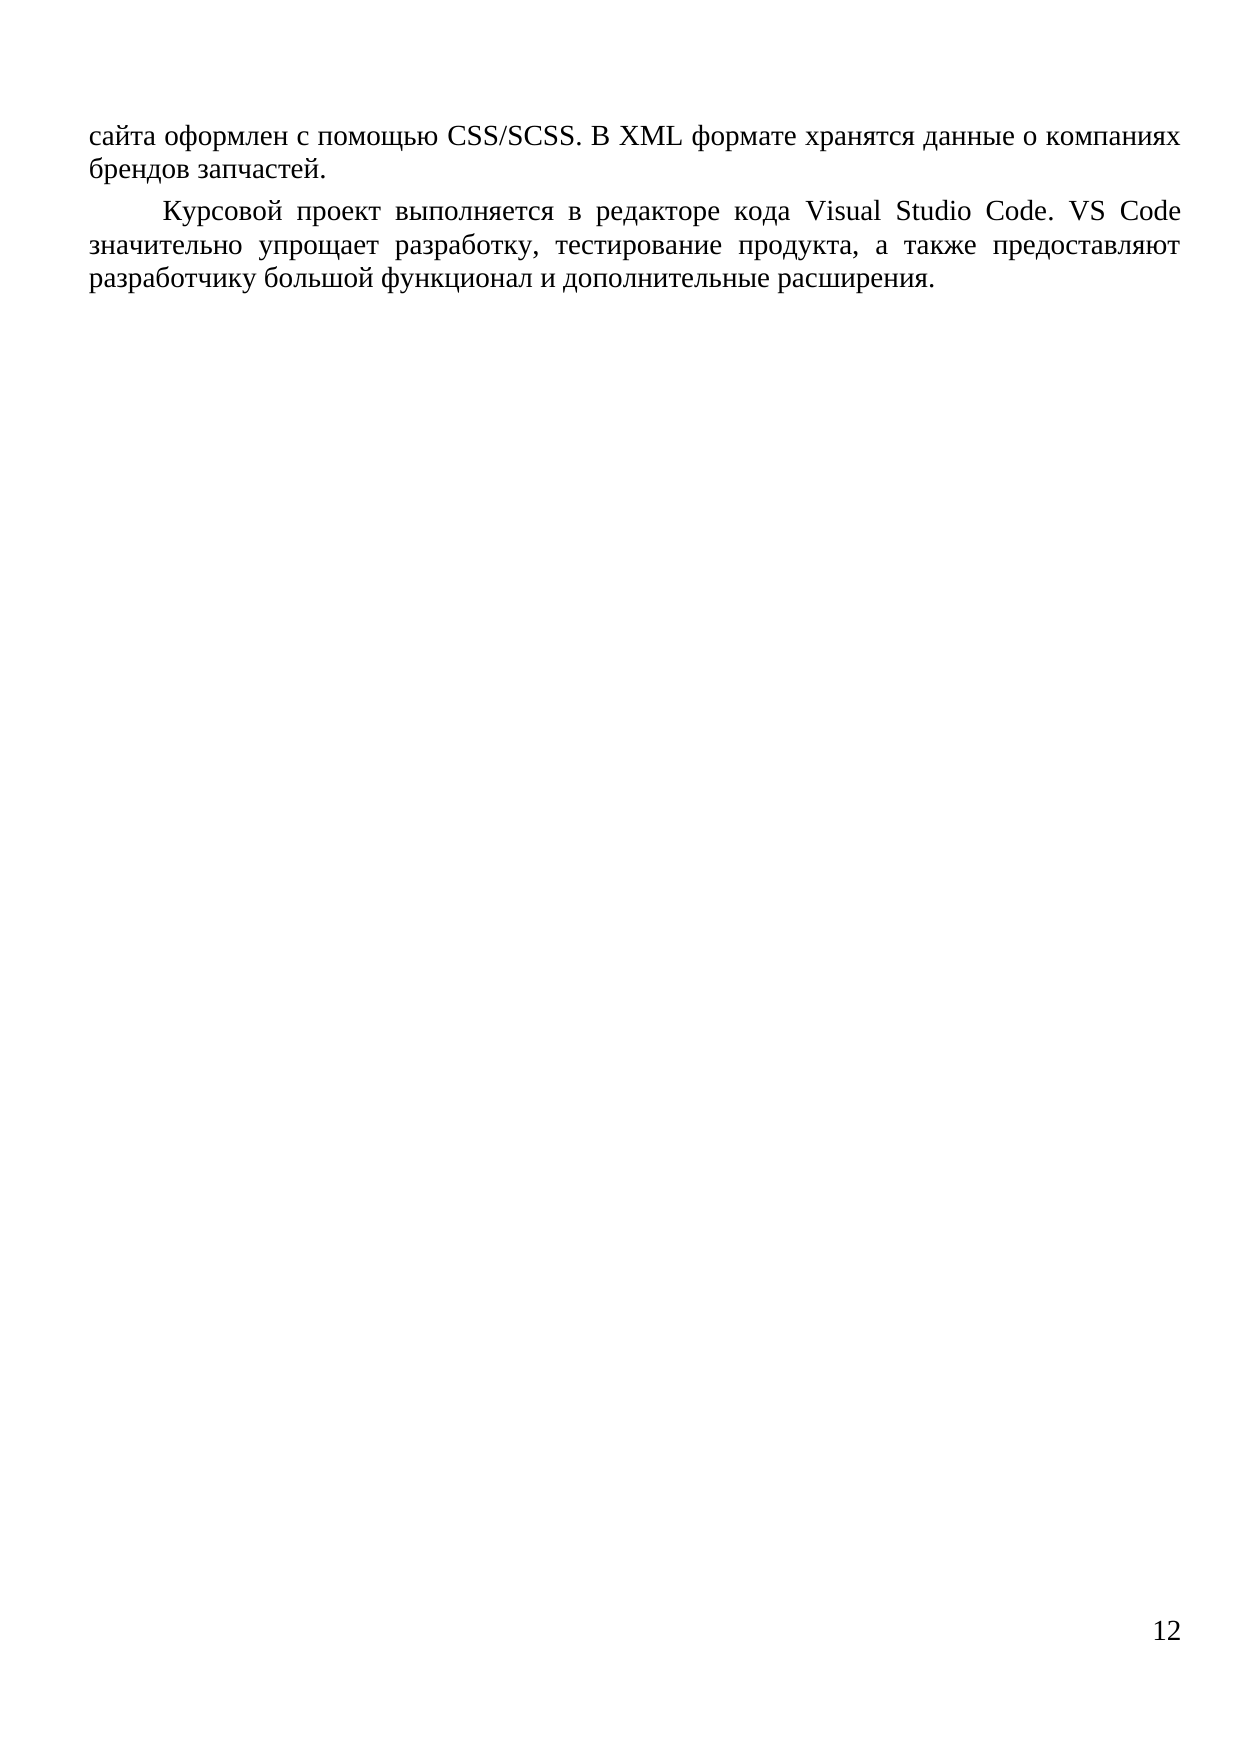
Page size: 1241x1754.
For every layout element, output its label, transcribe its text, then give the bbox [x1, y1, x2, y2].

text Курсовой проект выполняется в редакторе кода Visual Studio Code. VS Code значительно упрощает разработку, тестирование продукта, а также предоставляют разработчику большой функционал и дополнительные расширения. [89, 193, 1181, 294]
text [89, 118, 1181, 185]
